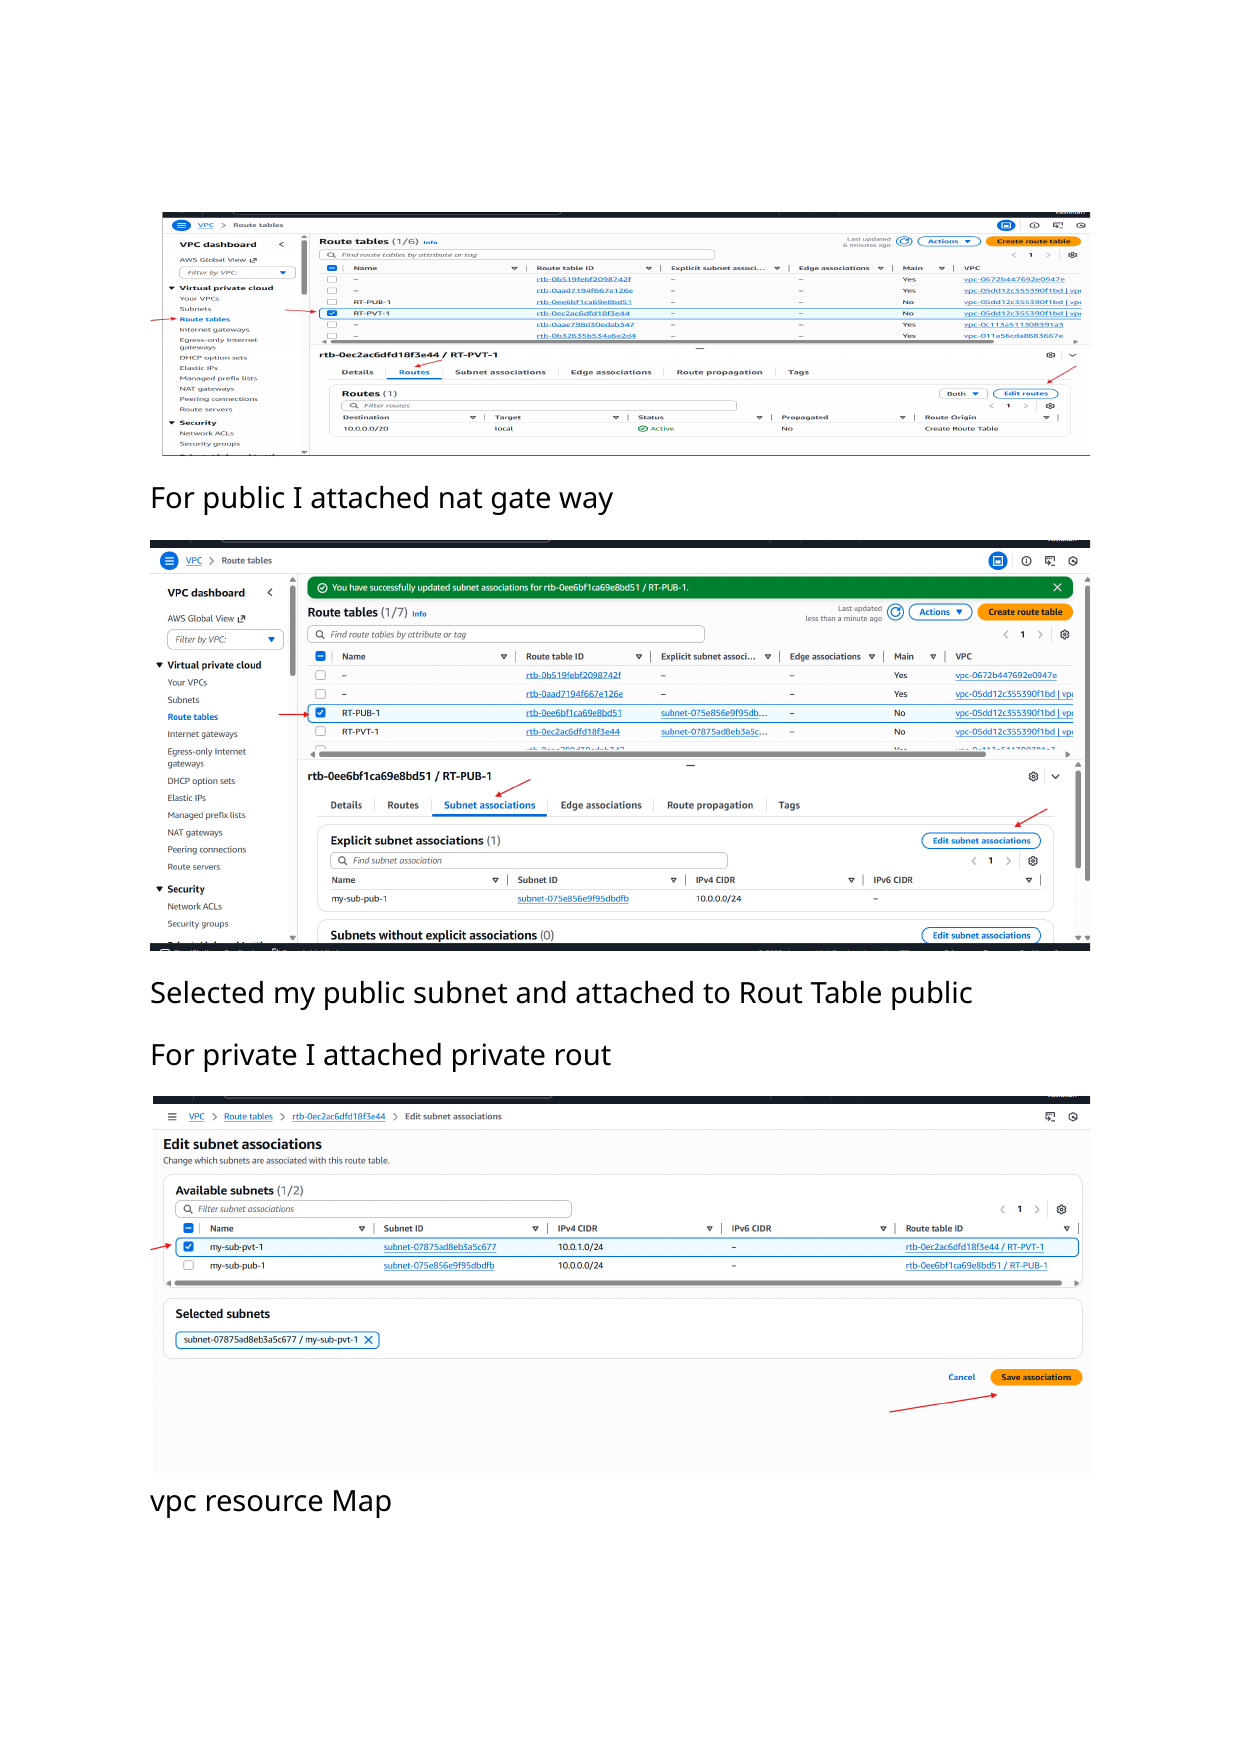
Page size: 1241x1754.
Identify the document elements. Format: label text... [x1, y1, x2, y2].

picture [150, 1096, 1091, 1474]
text For private I attached private rout [150, 1034, 1090, 1074]
picture [150, 212, 1091, 456]
picture [150, 540, 1091, 951]
text vpc resource Map [150, 1474, 1090, 1519]
text Selected my public subnet and attached to Rout Table public [150, 972, 1090, 1012]
text For public I attached nat gate way [150, 478, 1090, 517]
